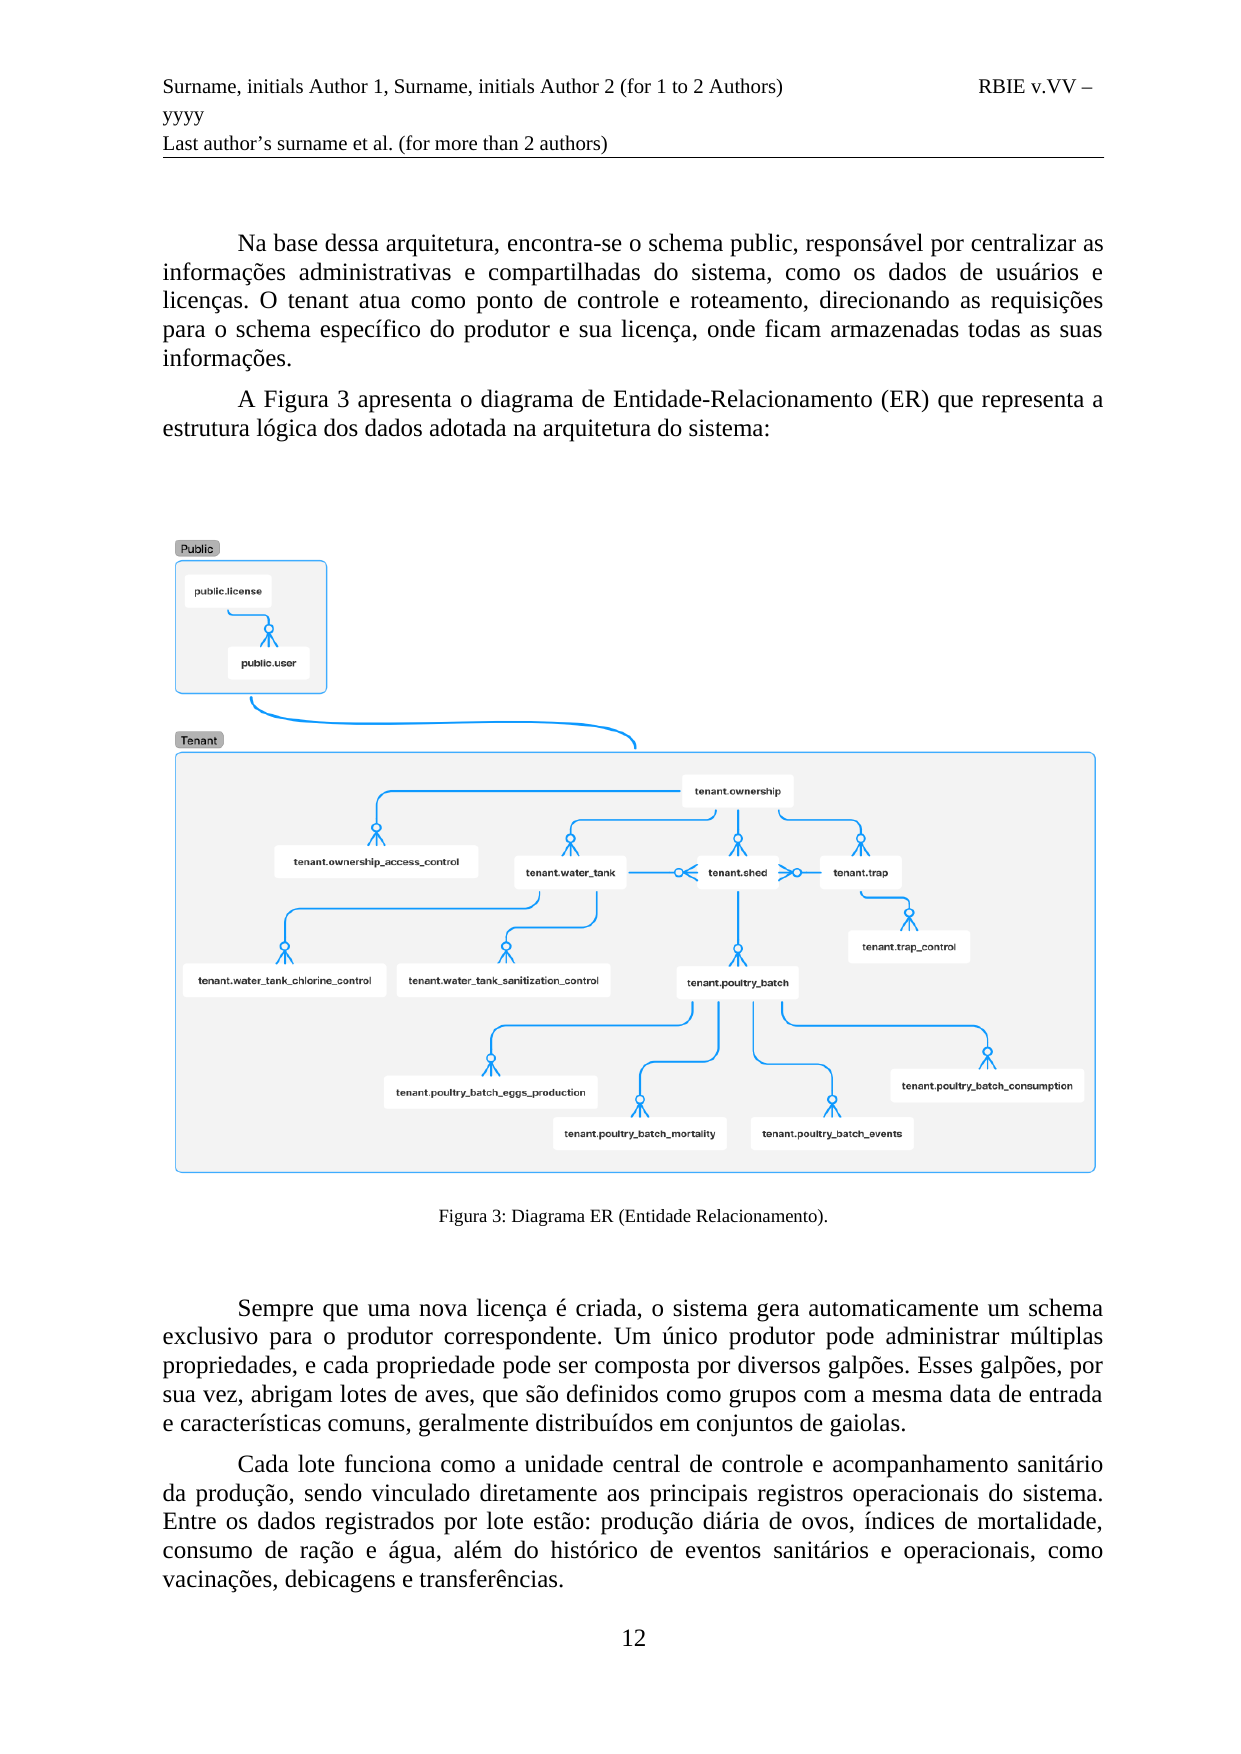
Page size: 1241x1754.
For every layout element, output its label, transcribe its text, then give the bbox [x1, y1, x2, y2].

text Cada lote funciona como a unidade central de controle e acompanhamento sanitário da produção, sendo vinculado diretamente aos principais registros operacionais do sistema. Entre os dados registrados por lote estão: produção diária de ovos, índices de mortalidade, consumo de ração e água, além do histórico de eventos sanitários e operacionais, como vacinações, debicagens e transferências. [162, 1449, 1104, 1593]
text Na base dessa arquitetura, encontra-se o schema public, responsável por centralizar as informações administrativas e compartilhadas do sistema, como os dados de usuários e licenças. O tenant atua como ponto de controle e roteamento, direcionando as requisições para o schema específico do produtor e sua licença, onde ficam armazenadas todas as suas informações. [162, 228, 1104, 372]
text Figura 3: Diagrama ER (Entidade Relacionamento). [162, 1205, 1104, 1226]
text A Figura 3 apresenta o diagrama de Entidade-Relacionamento (ER) que representa a estrutura lógica dos dados adotada na arquitetura do sistema: [162, 384, 1104, 442]
picture [163, 536, 1104, 1180]
text Sempre que uma nova licença é criada, o sistema gera automaticamente um schema exclusivo para o produtor correspondente. Um único produtor pode administrar múltiplas propriedades, e cada propriedade pode ser composta por diversos galpões. Esses galpões, por sua vez, abrigam lotes de aves, que são definidos como grupos com a mesma data de entrada e características comuns, geralmente distribuídos em conjuntos de gaiolas. [162, 1293, 1104, 1436]
